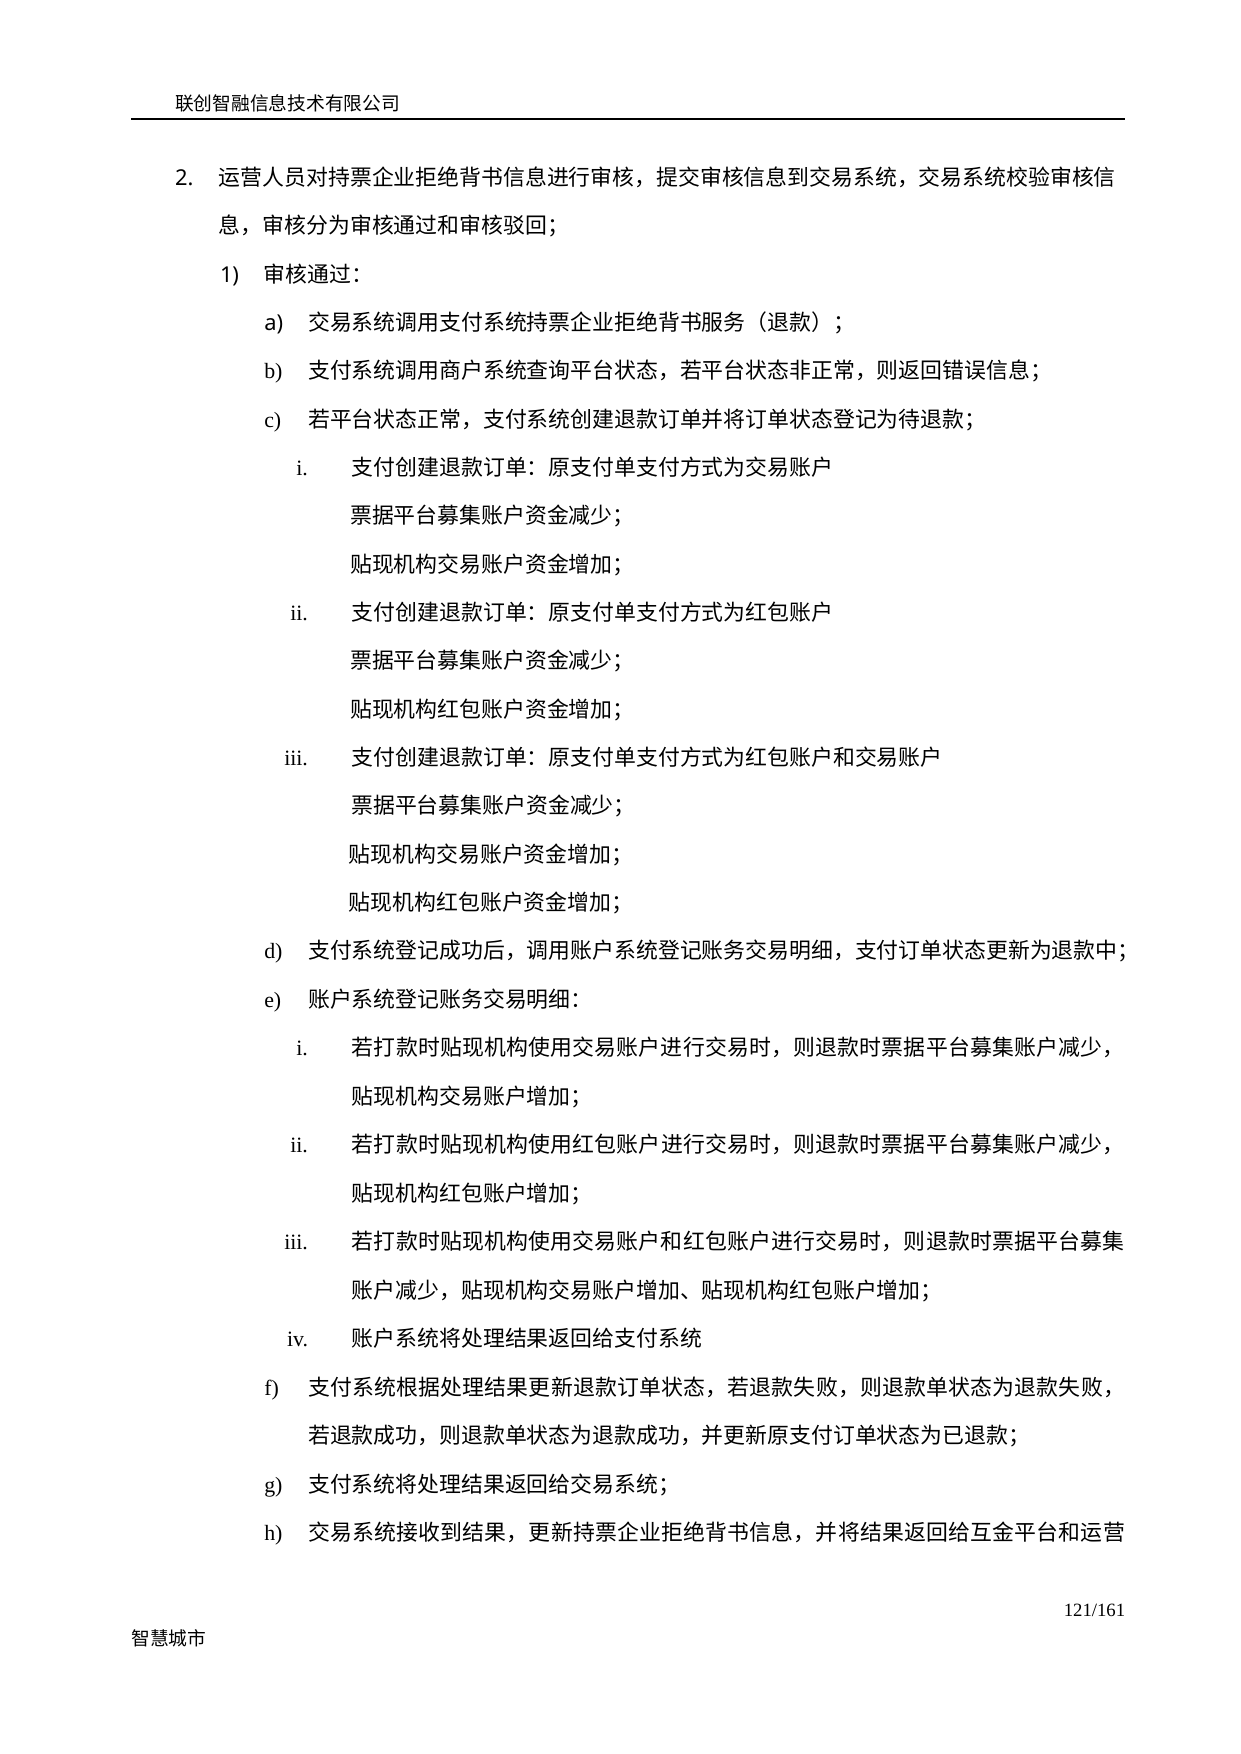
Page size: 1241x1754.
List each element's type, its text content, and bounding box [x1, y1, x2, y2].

text 贴现机构交易账户资金增加； [131, 836, 1125, 869]
list 支付创建退款订单：原支付单支付方式为红包账户和交易账户 [308, 739, 1125, 772]
text 贴现机构红包账户资金增加； [131, 691, 1125, 724]
list 若打款时贴现机构使用红包账户进行交易时，则退款时票据平台募集账户减少，贴现机构红包账户增加； [308, 1127, 1125, 1208]
text 贴现机构红包账户资金增加； [131, 884, 1125, 917]
list 若打款时贴现机构使用交易账户和红包账户进行交易时，则退款时票据平台募集账户减少，贴现机构交易账户增加、贴现机构红包账户增加； [308, 1224, 1125, 1305]
list 票据平台募集账户资金减少； [307, 788, 1125, 820]
list 账户系统登记账务交易明细： [264, 981, 1125, 1014]
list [264, 1514, 1125, 1547]
text 贴现机构交易账户资金增加； [131, 546, 1125, 579]
list 若打款时贴现机构使用交易账户进行交易时，则退款时票据平台募集账户减少，贴现机构交易账户增加； [308, 1029, 1125, 1111]
text 票据平台募集账户资金减少； [131, 498, 1125, 530]
list 若平台状态正常，支付系统创建退款订单并将订单状态登记为待退款； [264, 401, 1125, 434]
list 支付系统将处理结果返回给交易系统； [264, 1466, 1125, 1499]
list 审核通过： [220, 256, 1125, 289]
list 支付创建退款订单：原支付单支付方式为红包账户 [308, 594, 1125, 627]
text 票据平台募集账户资金减少； [131, 643, 1125, 675]
list 支付系统调用商户系统查询平台状态，若平台状态非正常，则返回错误信息； [264, 353, 1125, 385]
list 账户系统将处理结果返回给支付系统 [308, 1321, 1125, 1353]
list 运营人员对持票企业拒绝背书信息进行审核，提交审核信息到交易系统，交易系统校验审核信息，审核分为审核通过和审核驳回； [175, 159, 1125, 240]
list 交易系统调用支付系统持票企业拒绝背书服务（退款）； [264, 304, 1125, 337]
list 支付系统登记成功后，调用账户系统登记账务交易明细，支付订单状态更新为退款中； [264, 933, 1125, 965]
list 支付系统根据处理结果更新退款订单状态，若退款失败，则退款单状态为退款失败，若退款成功，则退款单状态为退款成功，并更新原支付订单状态为已退款； [264, 1369, 1125, 1450]
list 支付创建退款订单：原支付单支付方式为交易账户 [308, 449, 1125, 482]
